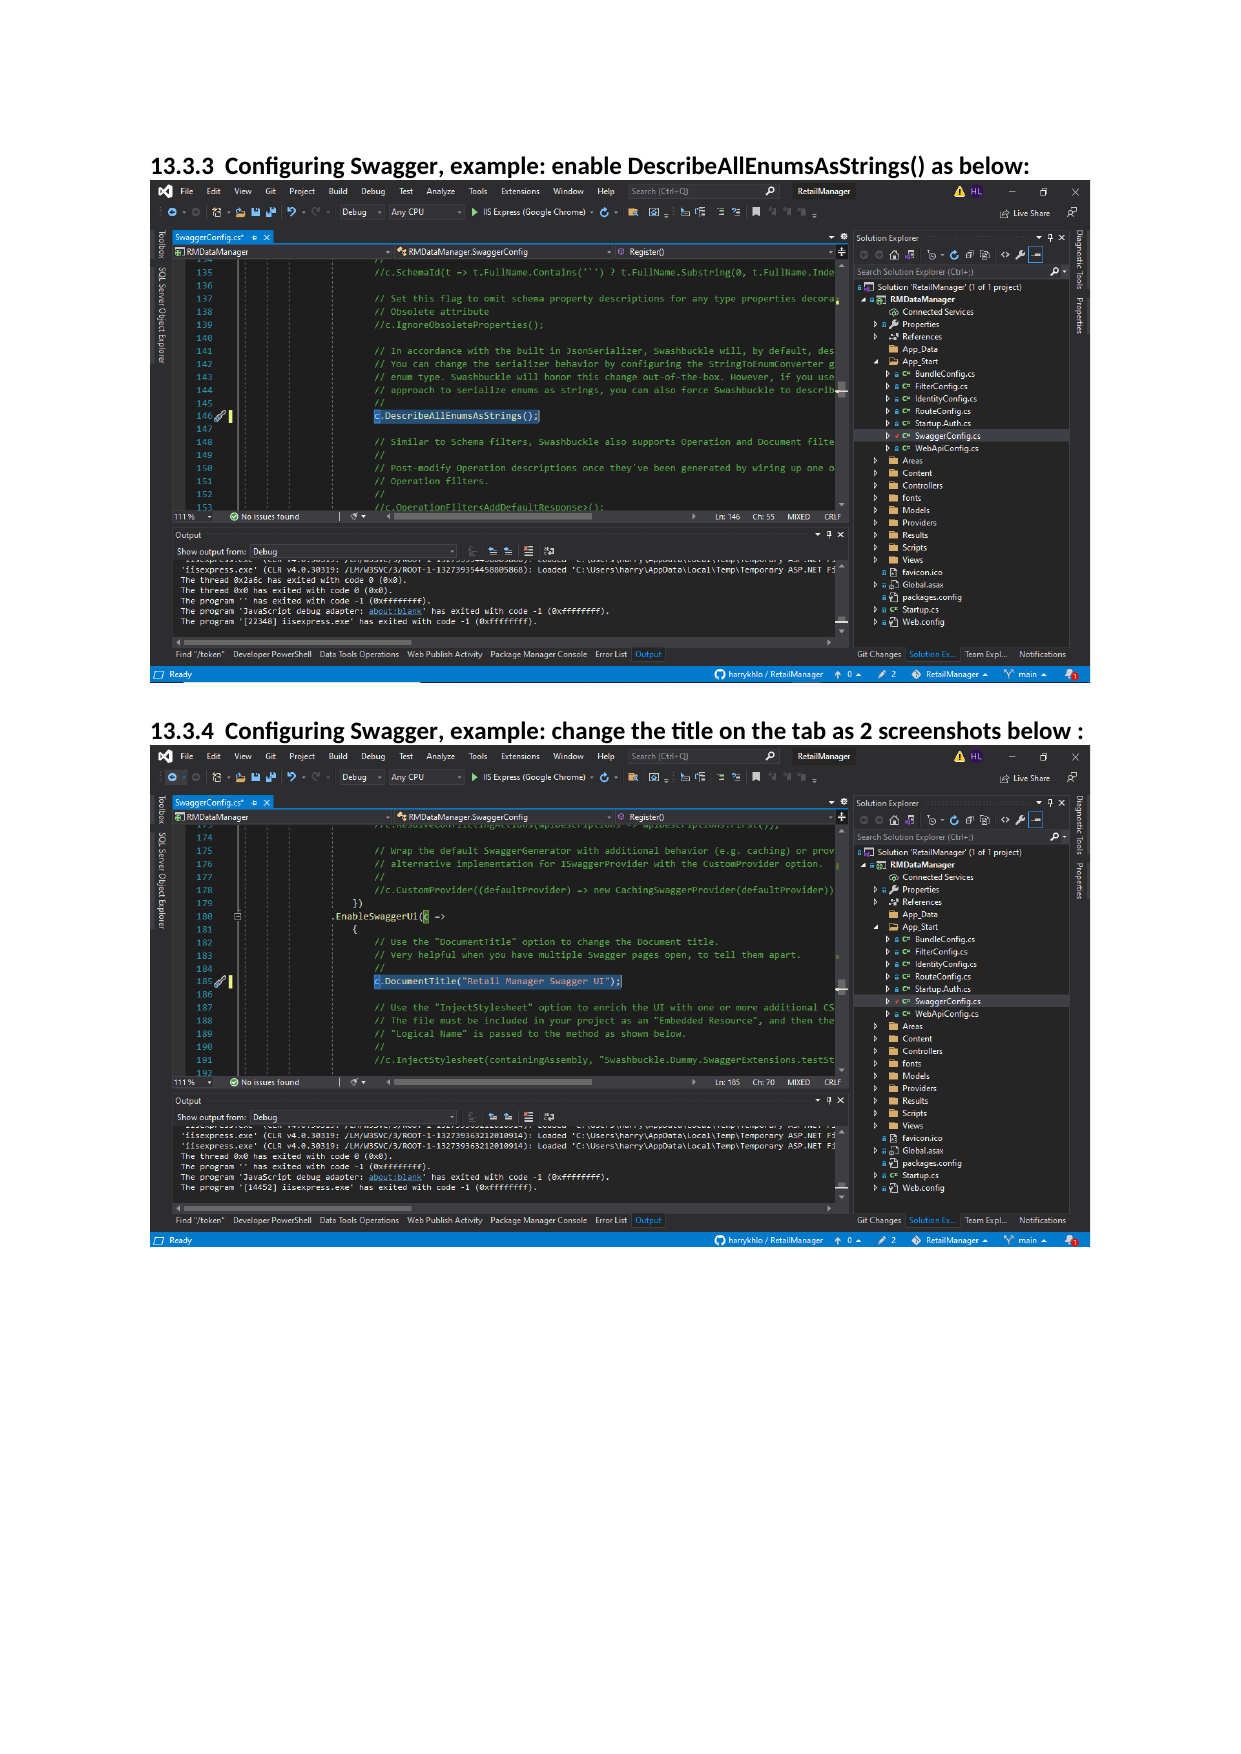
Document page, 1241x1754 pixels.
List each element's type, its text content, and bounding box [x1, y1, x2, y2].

picture [150, 745, 1091, 1247]
subtitle Configuring Swagger, example: enable DescribeAllEnumsAsStrings() as below: [150, 150, 1090, 180]
subtitle Configuring Swagger, example: change the title on the tab as 2 screenshots below : [150, 715, 1090, 745]
picture [150, 180, 1091, 683]
